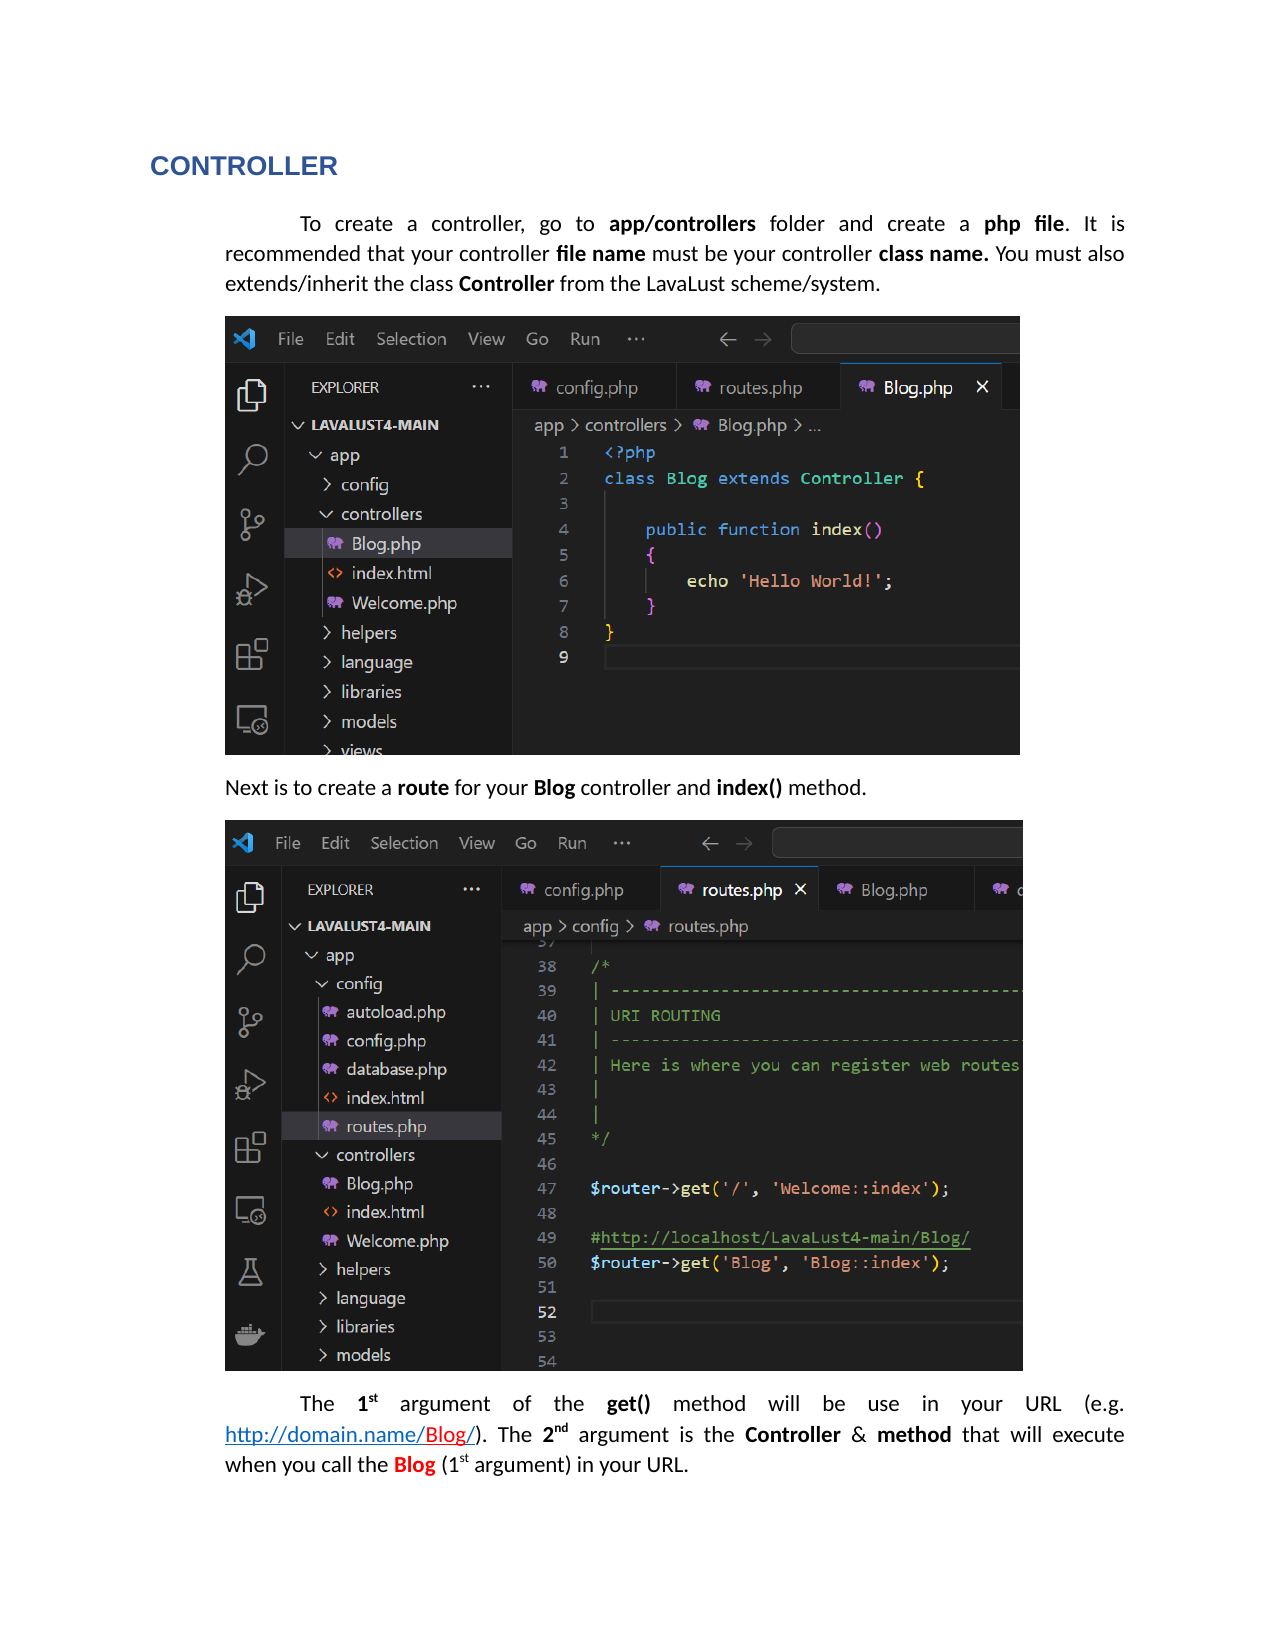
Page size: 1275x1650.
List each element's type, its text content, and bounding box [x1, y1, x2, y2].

text To create a controller, go to app/controllers folder and create a php file. It is recommended that your controller file name must be your controller class name. You must also extends/inherit the class Controller from the LavaLust scheme/system. [225, 209, 1125, 297]
picture [225, 820, 1023, 1371]
text Next is to create a route for your Blog controller and index() method. [150, 773, 1125, 801]
picture [225, 316, 1020, 755]
text CONTROLLER [150, 150, 1125, 181]
text The 1st argument of the get() method will be use in your URL (e.g. http://domain.name/Blog/). The 2nd argument is the Controller & method that will execute when you call the Blog (1st argument) in your URL. [225, 1389, 1125, 1478]
